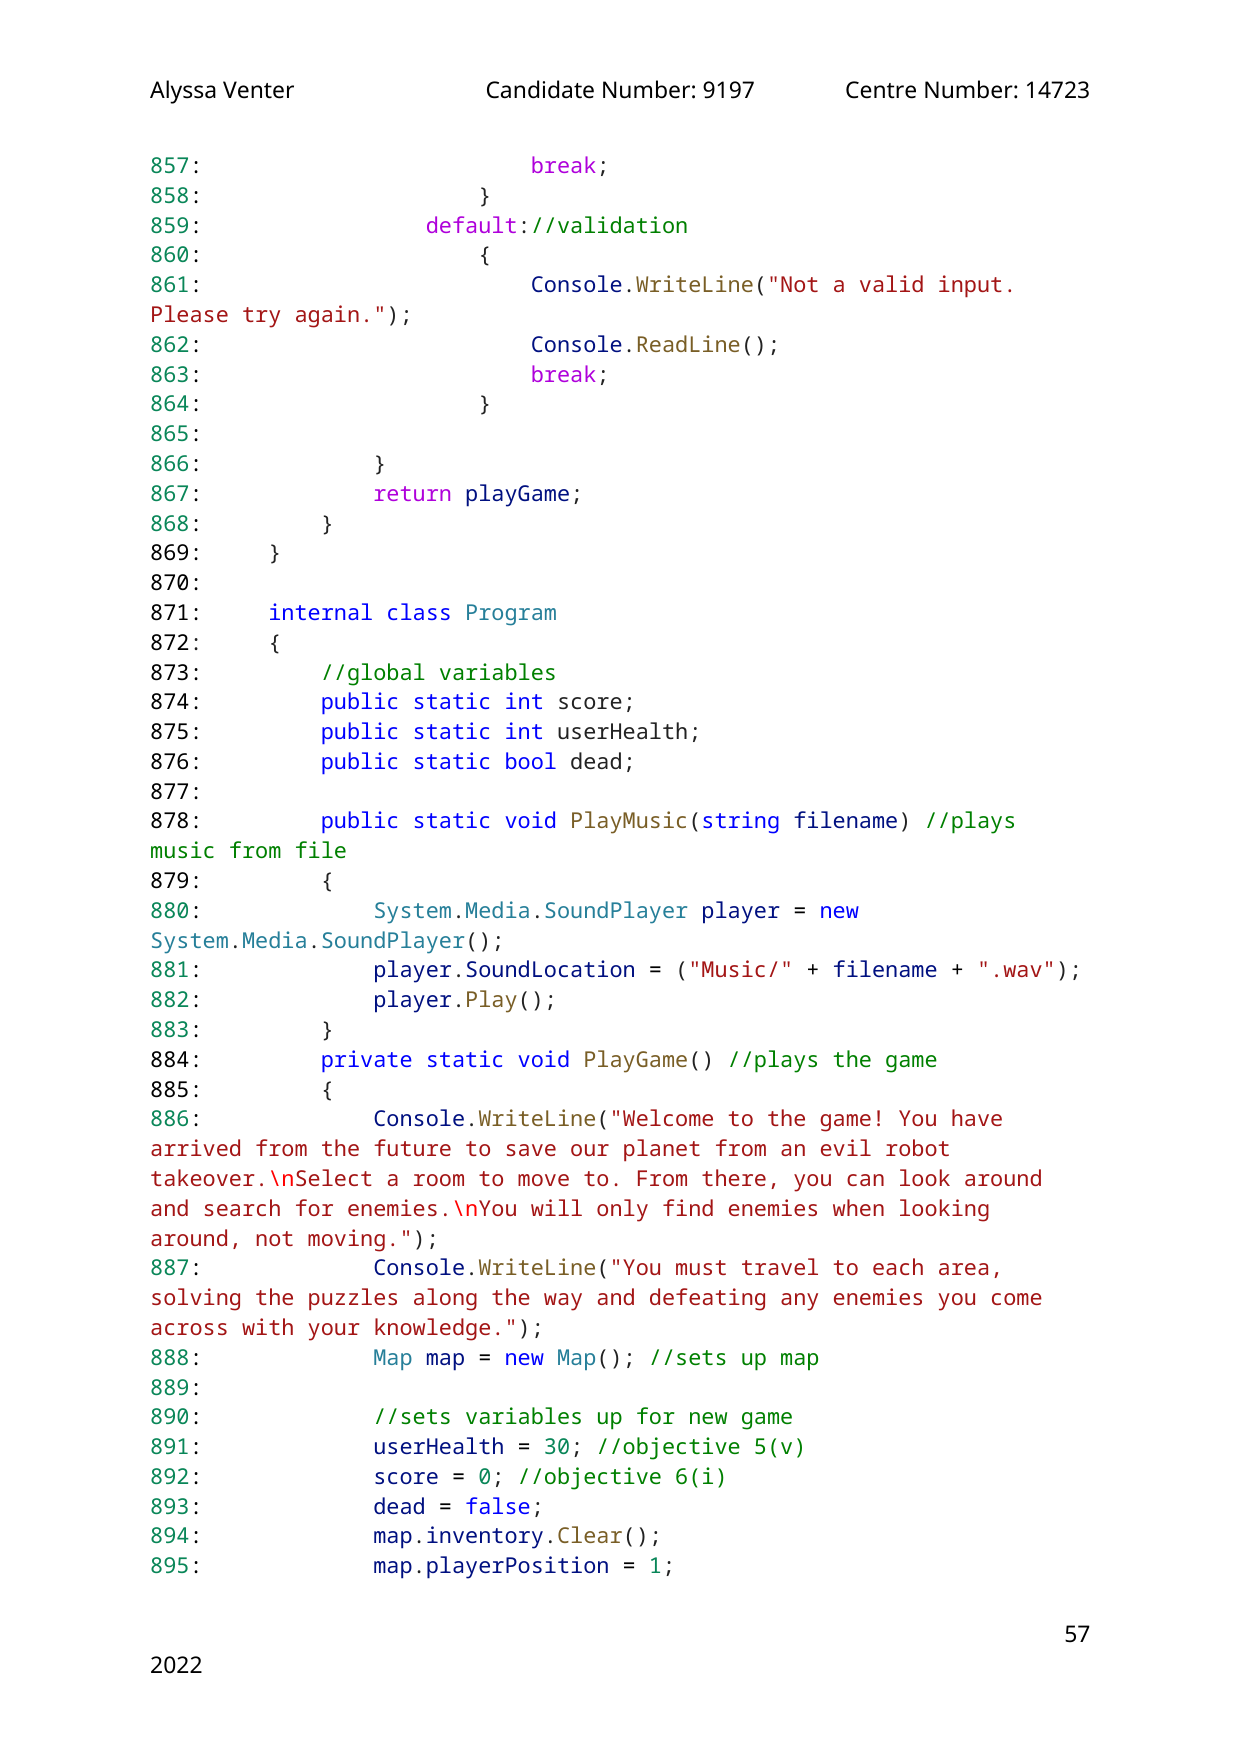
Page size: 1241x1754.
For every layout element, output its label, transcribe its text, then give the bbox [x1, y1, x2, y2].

text 893: dead = false; [150, 1491, 1090, 1520]
text 892: score = 0; //objective 6(i) [150, 1461, 1090, 1491]
text 870: [150, 567, 1090, 597]
text 876: public static bool dead; [150, 746, 1090, 776]
text 859: default://validation [150, 209, 1090, 239]
text 881: player.SoundLocation = ("Music/" + filename + ".wav"); [150, 954, 1090, 984]
text 887: Console.WriteLine("You must travel to each area, solving the puzzles along the way and defeating any enemies you come across with your knowledge."); [150, 1252, 1090, 1342]
text 889: [150, 1371, 1090, 1401]
text 884: private static void PlayGame() //plays the game [150, 1044, 1090, 1073]
text 861: Console.WriteLine("Not a valid input. Please try again."); [150, 269, 1090, 329]
text 873: //global variables [150, 656, 1090, 686]
text 879: { [150, 865, 1090, 895]
text 867: return playGame; [150, 478, 1090, 507]
text 886: Console.WriteLine("Welcome to the game! You have arrived from the future to save our planet from an evil robot takeover.\nSelect a room to move to. From there, you can look around and search for enemies.\nYou will only find enemies when looking around, not moving."); [150, 1103, 1090, 1252]
text 877: [150, 776, 1090, 805]
text 875: public static int userHealth; [150, 716, 1090, 746]
text 885: { [150, 1073, 1090, 1103]
text 891: userHealth = 30; //objective 5(v) [150, 1431, 1090, 1461]
text 874: public static int score; [150, 686, 1090, 716]
text 868: } [150, 507, 1090, 537]
text 895: map.playerPosition = 1; [150, 1550, 1090, 1580]
text 862: Console.ReadLine(); [150, 329, 1090, 358]
text 865: [150, 418, 1090, 448]
text 890: //sets variables up for new game [150, 1401, 1090, 1431]
text 882: player.Play(); [150, 984, 1090, 1014]
text 894: map.inventory.Clear(); [150, 1520, 1090, 1550]
text 869: } [150, 537, 1090, 567]
text 857: break; [150, 150, 1090, 180]
text 880: System.Media.SoundPlayer player = new System.Media.SoundPlayer(); [150, 895, 1090, 954]
text 866: } [150, 448, 1090, 478]
text 871: internal class Program [150, 597, 1090, 627]
text 883: } [150, 1014, 1090, 1044]
text 888: Map map = new Map(); //sets up map [150, 1342, 1090, 1371]
text 864: } [150, 388, 1090, 418]
text 858: } [150, 180, 1090, 209]
text 860: { [150, 239, 1090, 269]
text 872: { [150, 627, 1090, 656]
text 878: public static void PlayMusic(string filename) //plays music from file [150, 805, 1090, 865]
text 863: break; [150, 358, 1090, 388]
